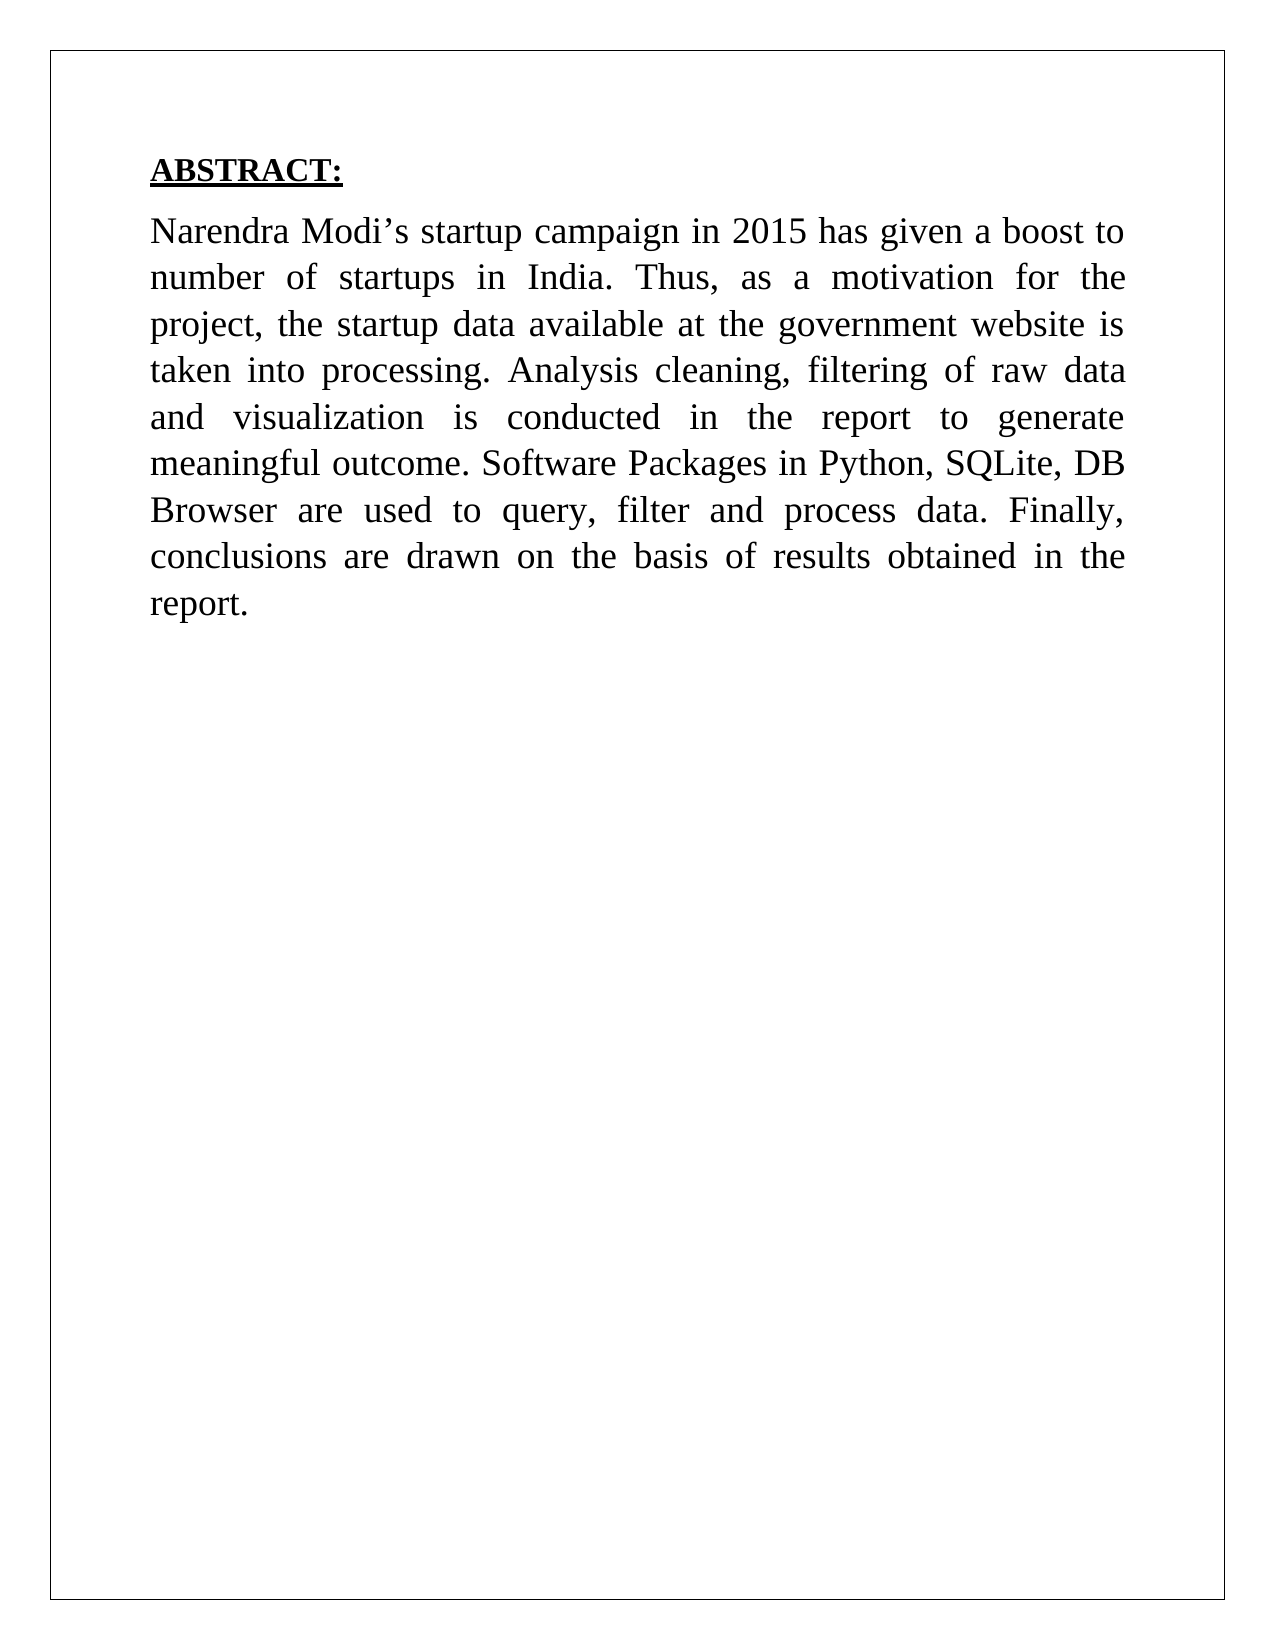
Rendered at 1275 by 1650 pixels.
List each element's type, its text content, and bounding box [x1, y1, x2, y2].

text Narendra Modi’s startup campaign in 2015 has given a boost to number of startups in India. Thus, as a motivation for the project, the startup data available at the government website is taken into processing. Analysis cleaning, filtering of raw data and visualization is conducted in the report to generate meaningful outcome. Software Packages in Python, SQLite, DB Browser are used to query, filter and process data. Finally, conclusions are drawn on the basis of results obtained in the report. [150, 208, 1126, 624]
subtitle ABSTRACT: [150, 150, 1146, 188]
